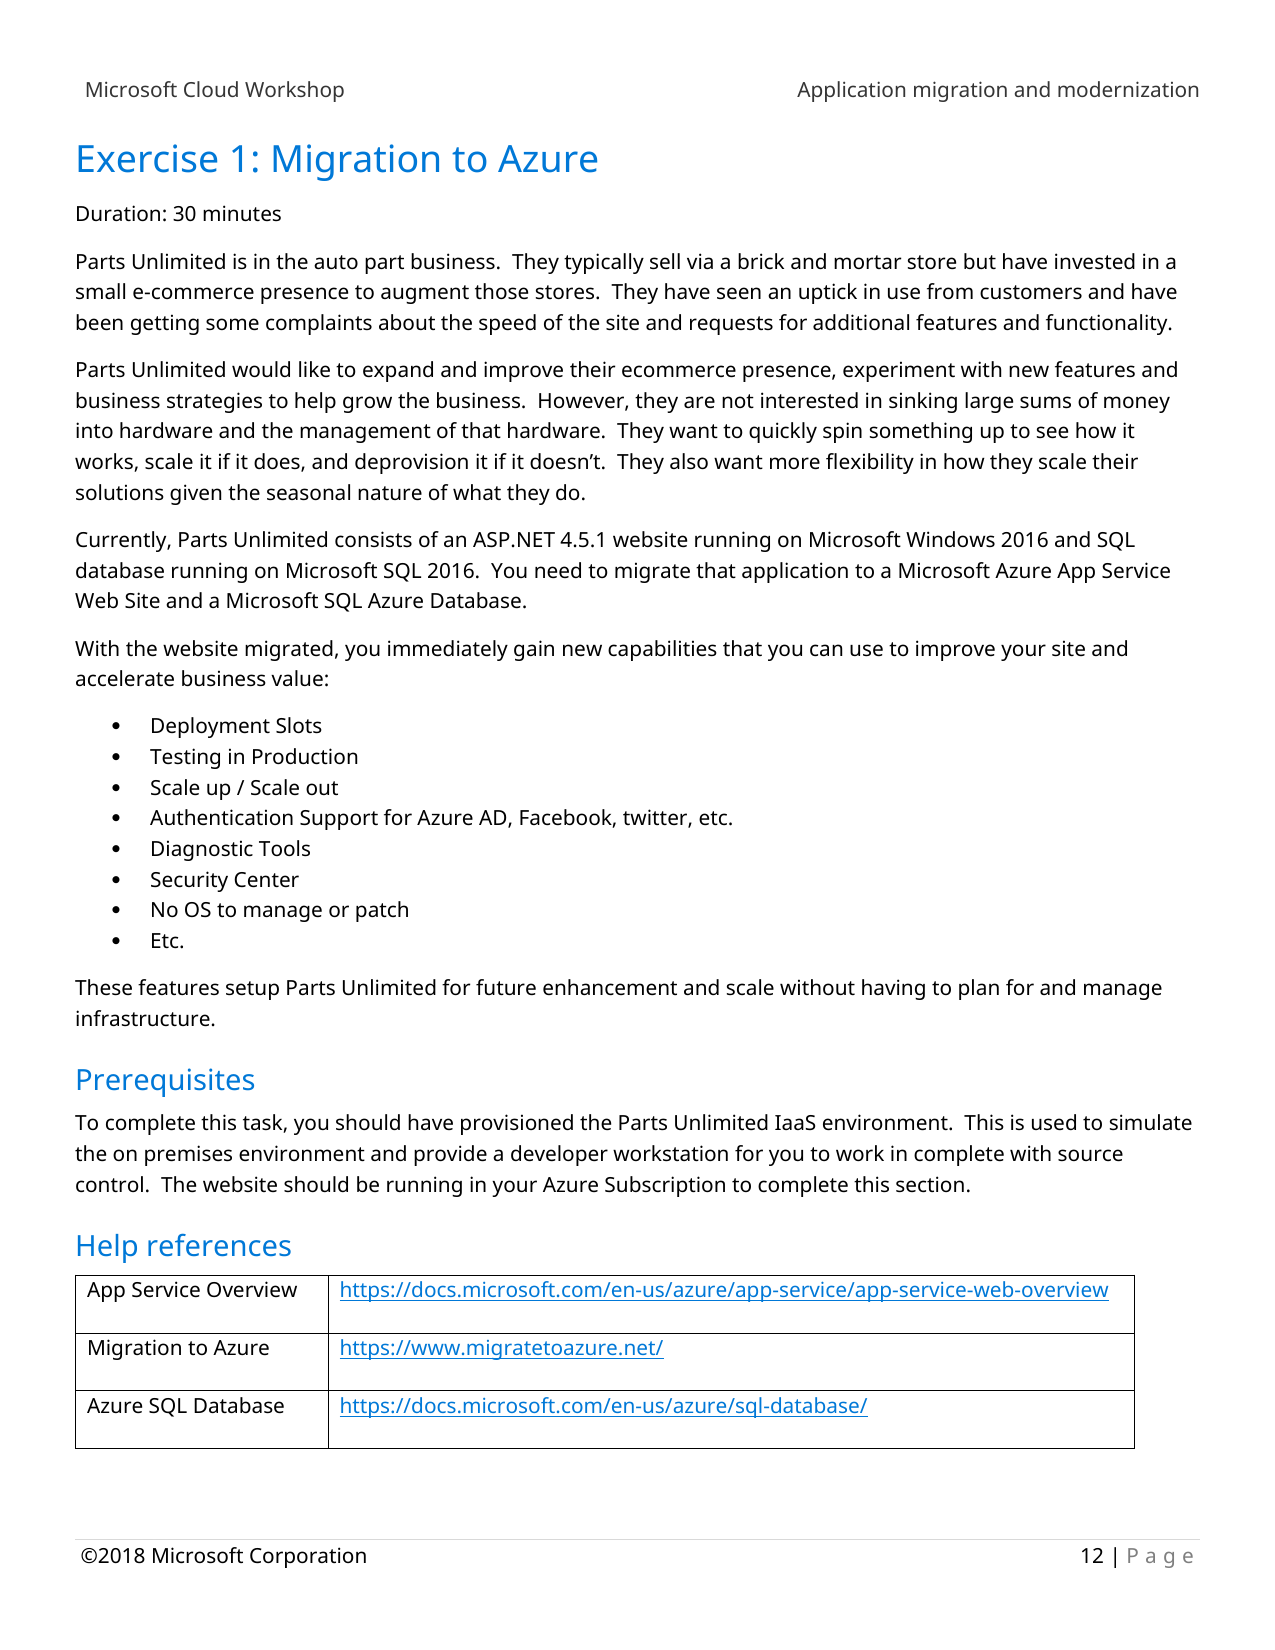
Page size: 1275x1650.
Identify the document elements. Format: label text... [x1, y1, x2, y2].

table_cell https://www.migratetoazure.net/ [329, 1334, 1134, 1390]
subtitle Exercise 1: Migration to Azure [75, 132, 1200, 183]
table_header https://docs.microsoft.com/en-us/azure/app-service/app-service-web-overview [329, 1276, 1134, 1332]
subtitle Help references [75, 1225, 1200, 1265]
text With the website migrated, you immediately gain new capabilities that you can use to improve your site and accelerate business value: [75, 634, 1200, 693]
text These features setup Parts Unlimited for future enhancement and scale without having to plan for and manage infrastructure. [75, 973, 1200, 1032]
table_cell https://docs.microsoft.com/en-us/azure/sql-database/ [329, 1391, 1134, 1448]
list Etc. [112, 926, 1200, 954]
subtitle Prerequisites [75, 1059, 1200, 1099]
list Scale up / Scale out [112, 773, 1200, 801]
text To complete this task, you should have provisioned the Parts Unlimited IaaS environment. This is used to simulate the on premises environment and provide a developer workstation for you to work in complete with source control. The website should be running in your Azure Subscription to complete this section. [75, 1108, 1200, 1198]
list Security Center [112, 865, 1200, 893]
text Parts Unlimited is in the auto part business. They typically sell via a brick and mortar store but have invested in a small e-commerce presence to augment those stores. They have seen an uptick in use from customers and have been getting some complaints about the speed of the site and requests for additional features and functionality. [75, 247, 1200, 336]
list Diagnostic Tools [112, 834, 1200, 862]
list No OS to manage or patch [112, 895, 1200, 924]
list Deployment Slots [112, 712, 1200, 740]
table_header App Service Overview [76, 1276, 328, 1332]
list Testing in Production [112, 742, 1200, 771]
list Authentication Support for Azure AD, Facebook, twitter, etc. [112, 803, 1200, 832]
text Currently, Parts Unlimited consists of an ASP.NET 4.5.1 website running on Microsoft Windows 2016 and SQL database running on Microsoft SQL 2016. You need to migrate that application to a Microsoft Azure App Service Web Site and a Microsoft SQL Azure Database. [75, 525, 1200, 615]
text Duration: 30 minutes [75, 199, 1200, 228]
table_cell Azure SQL Database [76, 1391, 328, 1448]
text Parts Unlimited would like to expand and improve their ecommerce presence, experiment with new features and business strategies to help grow the business. However, they are not interested in sinking large sums of money into hardware and the management of that hardware. They want to quickly spin something up to see how it works, scale it if it does, and deprovision it if it doesn’t. They also want more flexibility in how they scale their solutions given the seasonal nature of what they do. [75, 355, 1200, 506]
table_cell Migration to Azure [76, 1334, 328, 1390]
